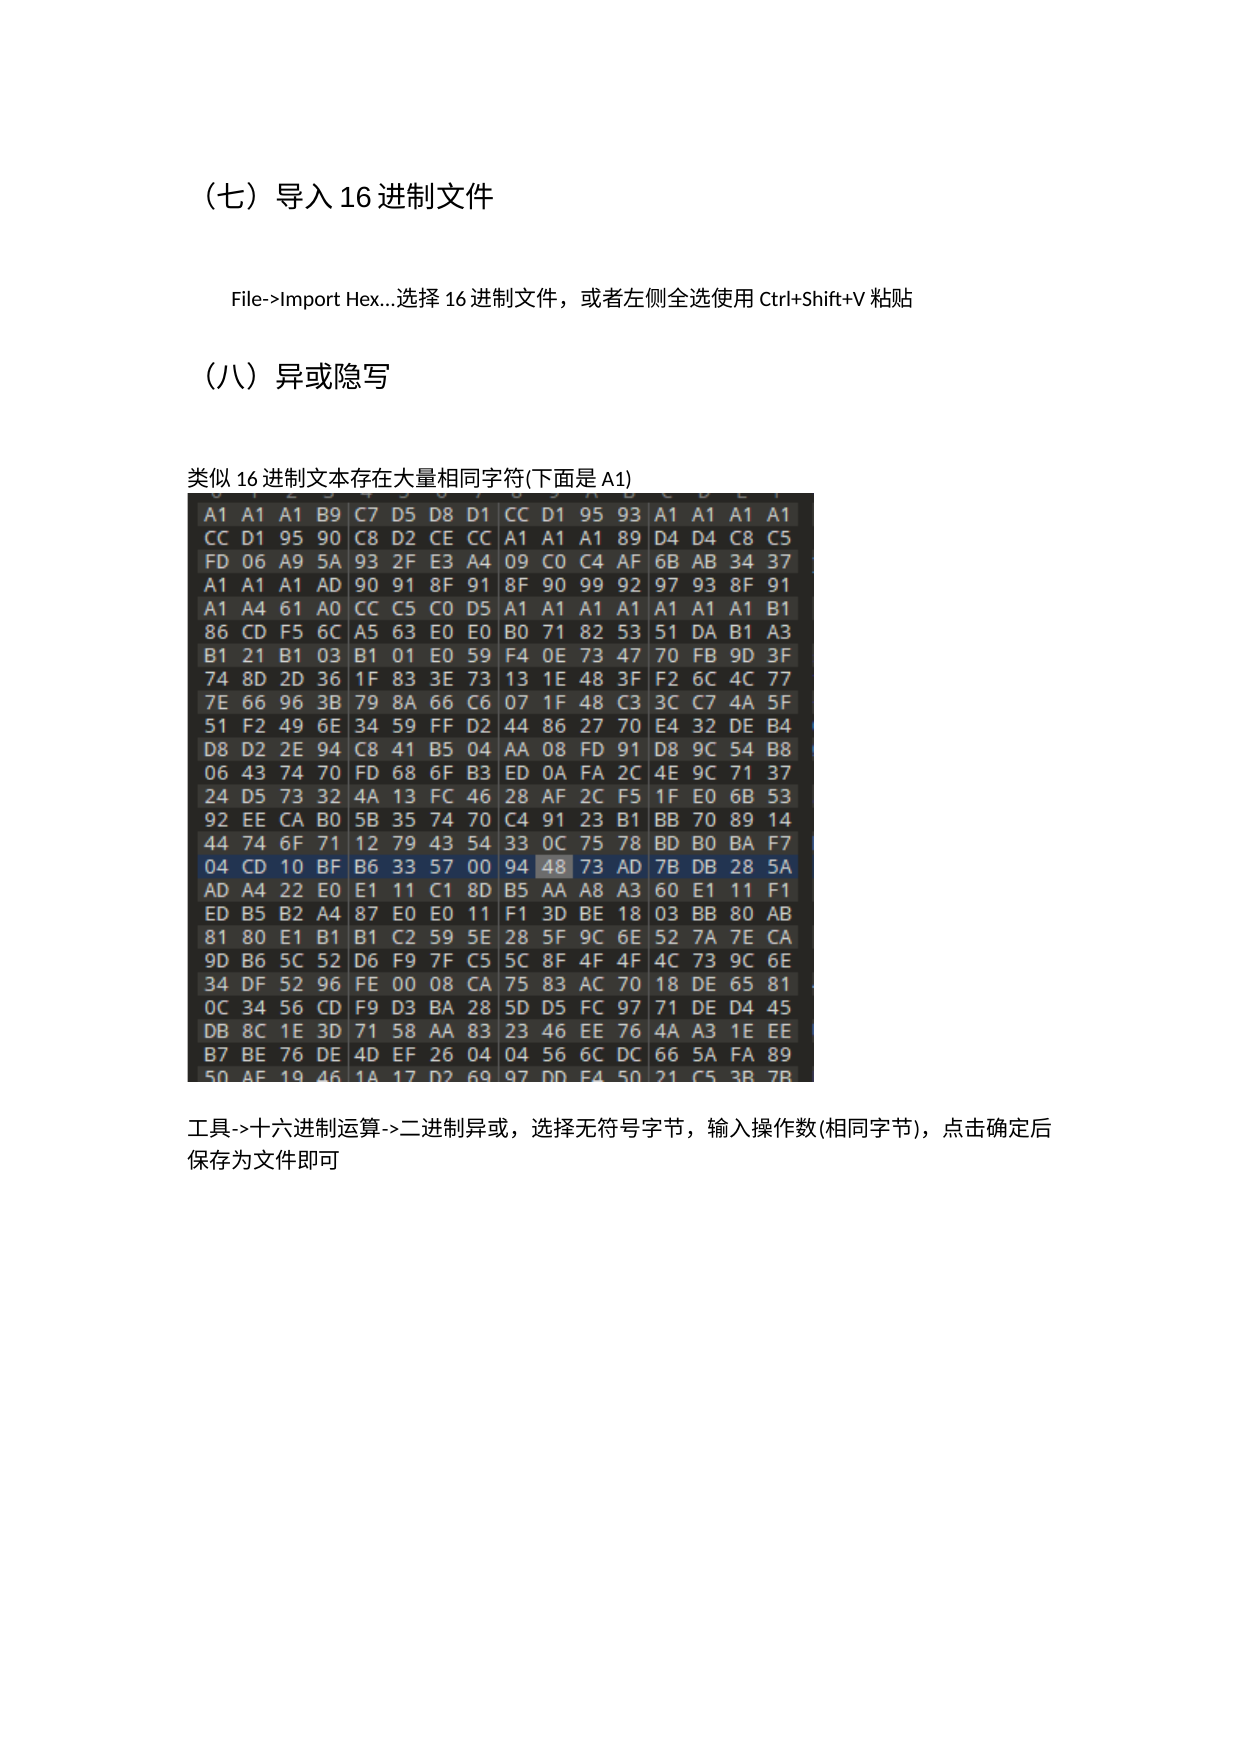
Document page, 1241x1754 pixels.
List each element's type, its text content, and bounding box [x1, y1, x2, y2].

picture [187, 493, 814, 1082]
text File->Import Hex...选择16进制文件，或者左侧全选使用Ctrl+Shift+V粘贴 [187, 280, 1053, 313]
text 工具->十六进制运算->二进制异或，选择无符号字节，输入操作数(相同字节)，点击确定后保存为文件即可 [187, 1111, 1053, 1176]
subtitle （八）异或隐写 [187, 342, 1053, 407]
subtitle （七）导入16进制文件 [187, 162, 1053, 227]
text 类似16进制文本存在大量相同字符(下面是A1) [187, 461, 1053, 493]
